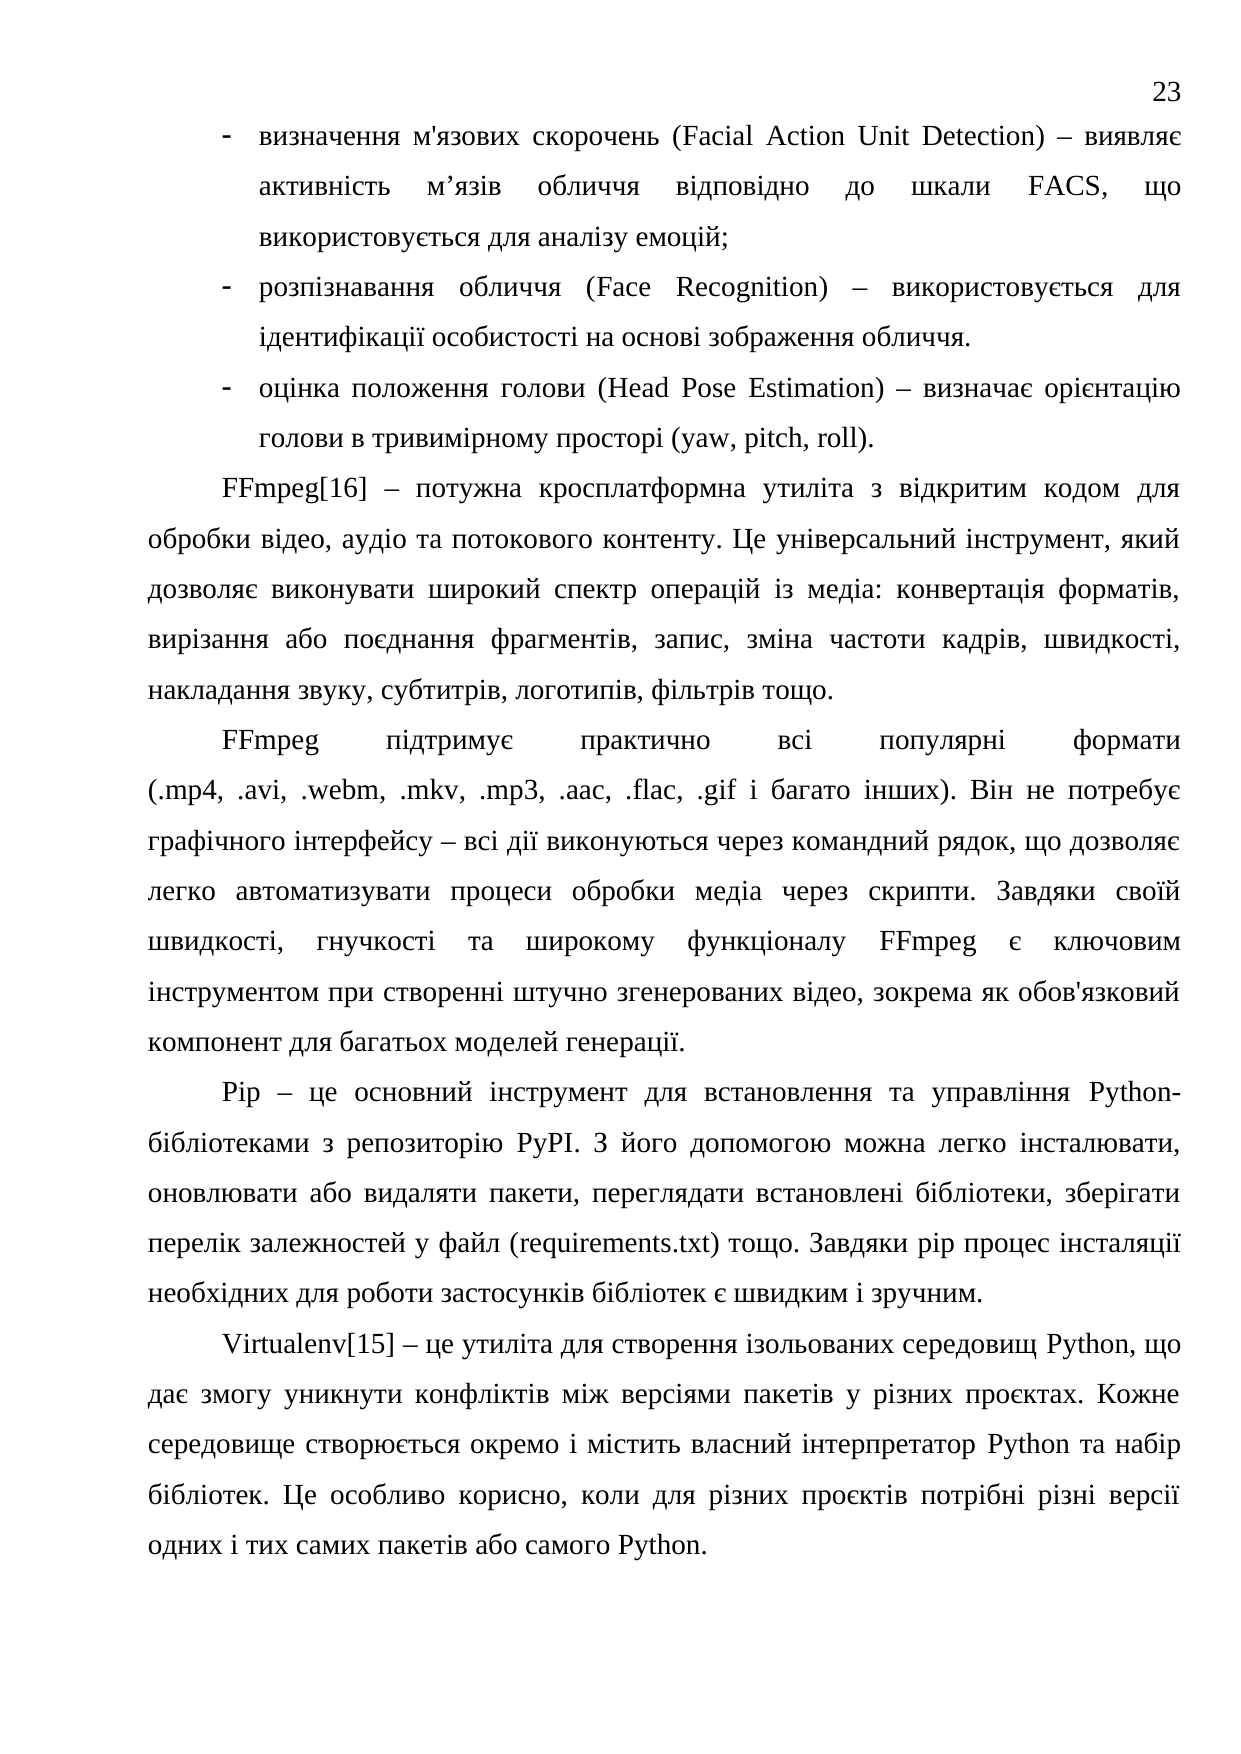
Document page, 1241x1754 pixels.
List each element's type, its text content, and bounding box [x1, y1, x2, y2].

text Pip – це основний інструмент для встановлення та управління Python-бібліотеками з репозиторію PyPI. З його допомогою можна легко інсталювати, оновлювати або видаляти пакети, переглядати встановлені бібліотеки, зберігати перелік залежностей у файл (requirements.txt) тощо. Завдяки pip процес інсталяції необхідних для роботи застосунків бібліотек є швидким і зручним. [148, 1074, 1181, 1309]
list оцінка положення голови (Head Pose Estimation) – визначає орієнтацію голови в тривимірному просторі (yaw, pitch, roll). [222, 370, 1181, 454]
text Virtualenv[15] – це утиліта для створення ізольованих середовищ Python, що дає змогу уникнути конфліктів між версіями пакетів у різних проєктах. Кожне середовище створюється окремо і містить власний інтерпретатор Python та набір бібліотек. Це особливо корисно, коли для різних проєктів потрібні різні версії одних і тих самих пакетів або самого Python. [148, 1326, 1181, 1561]
text FFmpeg підтримує практично всі популярні формати (.mp4, .avi, .webm, .mkv, .mp3, .aac, .flac, .gif і багато інших). Він не потребує графічного інтерфейсу – всі дії виконуються через командний рядок, що дозволяє легко автоматизувати процеси обробки медіа через скрипти. Завдяки своїй швидкості, гнучкості та широкому функціоналу FFmpeg є ключовим інструментом при створенні штучно згенерованих відео, зокрема як обов'язковий компонент для багатьох моделей генерації. [148, 722, 1181, 1058]
text FFmpeg[16] – потужна кросплатформна утиліта з відкритим кодом для обробки відео, аудіо та потокового контенту. Це універсальний інструмент, який дозволяє виконувати широкий спектр операцій із медіа: конвертація форматів, вирізання або поєднання фрагментів, запис, зміна частоти кадрів, швидкості, накладання звуку, субтитрів, логотипів, фільтрів тощо. [148, 471, 1181, 705]
list визначення м'язових скорочень (Facial Action Unit Detection) – виявляє активність м’язів обличчя відповідно до шкали FACS, що використовується для аналізу емоцій; [222, 118, 1181, 252]
list розпізнавання обличчя (Face Recognition) – використовується для ідентифікації особистості на основі зображення обличчя. [222, 269, 1181, 353]
